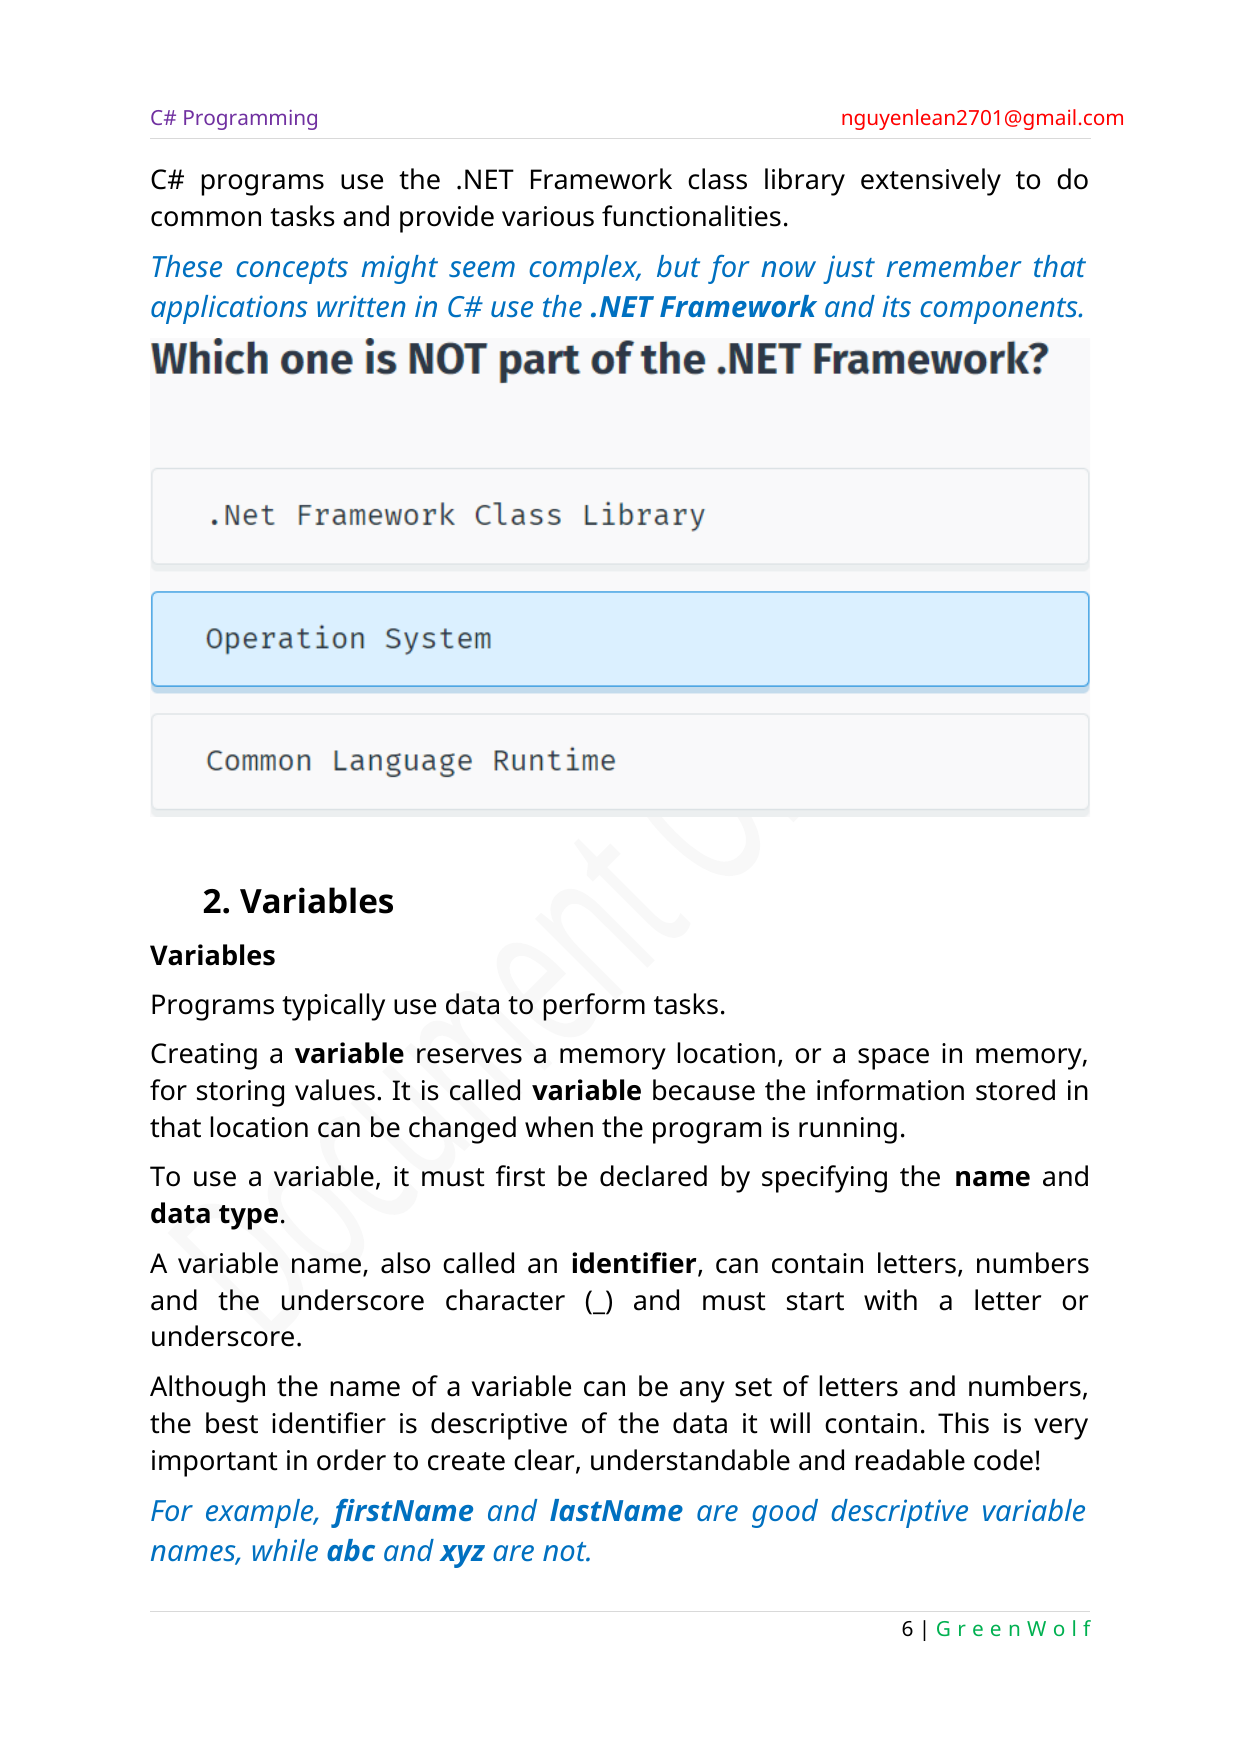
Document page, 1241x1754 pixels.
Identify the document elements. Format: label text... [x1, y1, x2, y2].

text To use a variable, it must first be declared by specifying the name and data type. [150, 1158, 1090, 1232]
text For example, firstName and lastName are good descriptive variable names, while abc and xyz are not. [150, 1490, 1090, 1570]
text These concepts might seem complex, but for now just remember that applications written in C# use the .NET Framework and its components. [150, 247, 1090, 326]
text Although the name of a variable can be any set of letters and numbers, the best identifier is descriptive of the data it will contain. This is very important in order to create clear, understandable and readable code! [150, 1367, 1090, 1478]
text Variables [150, 936, 1090, 973]
text Programs typically use data to perform tasks. [150, 985, 1090, 1022]
text Creating a variable reserves a memory location, or a space in memory, for storing values. It is called variable because the information stored in that location can be changed when the program is running. [150, 1035, 1090, 1145]
text A variable name, also called an identifier, can contain letters, numbers and the underscore character (_) and must start with a letter or underscore. [150, 1244, 1090, 1355]
text C# programs use the .NET Framework class library extensively to do common tasks and provide various functionalities. [150, 160, 1090, 234]
subtitle Variables [202, 878, 1090, 923]
picture [150, 338, 1091, 817]
